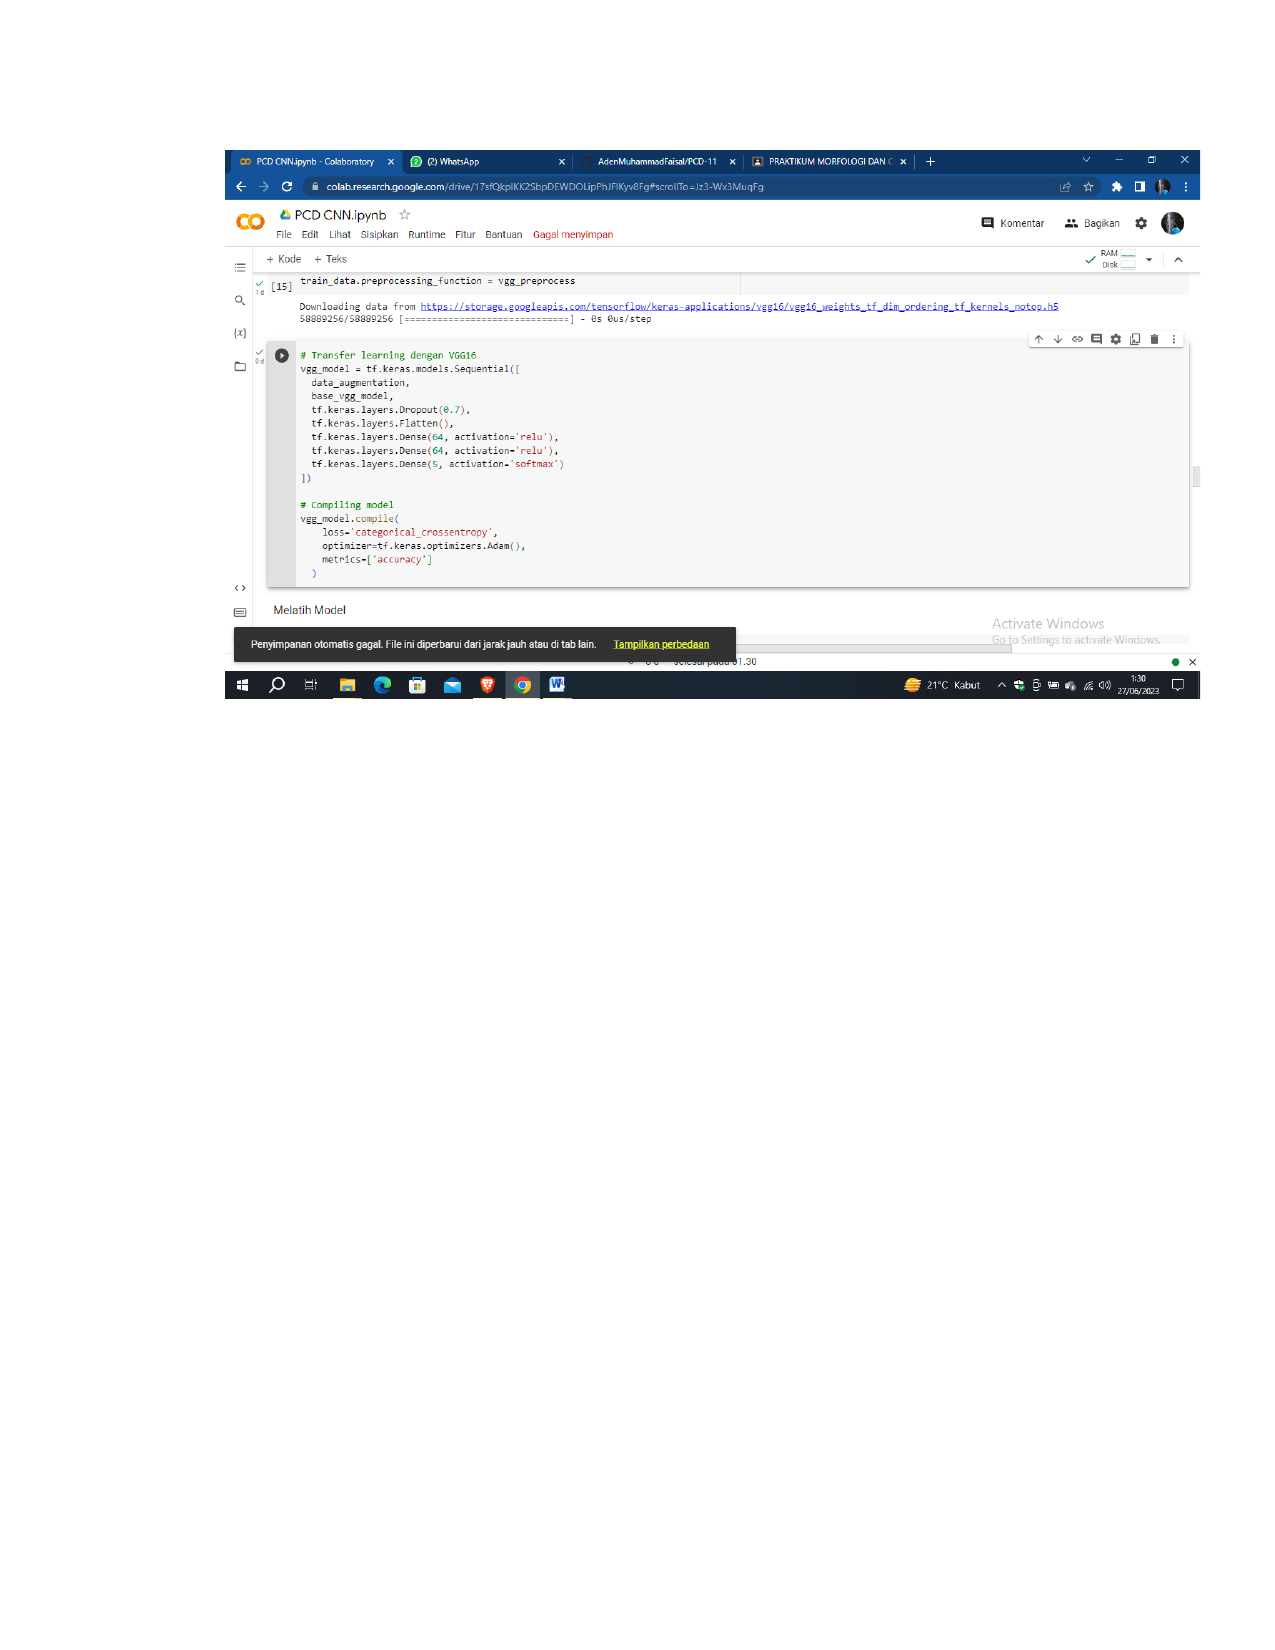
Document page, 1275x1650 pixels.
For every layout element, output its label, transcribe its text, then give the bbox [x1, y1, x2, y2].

picture [225, 150, 1200, 699]
